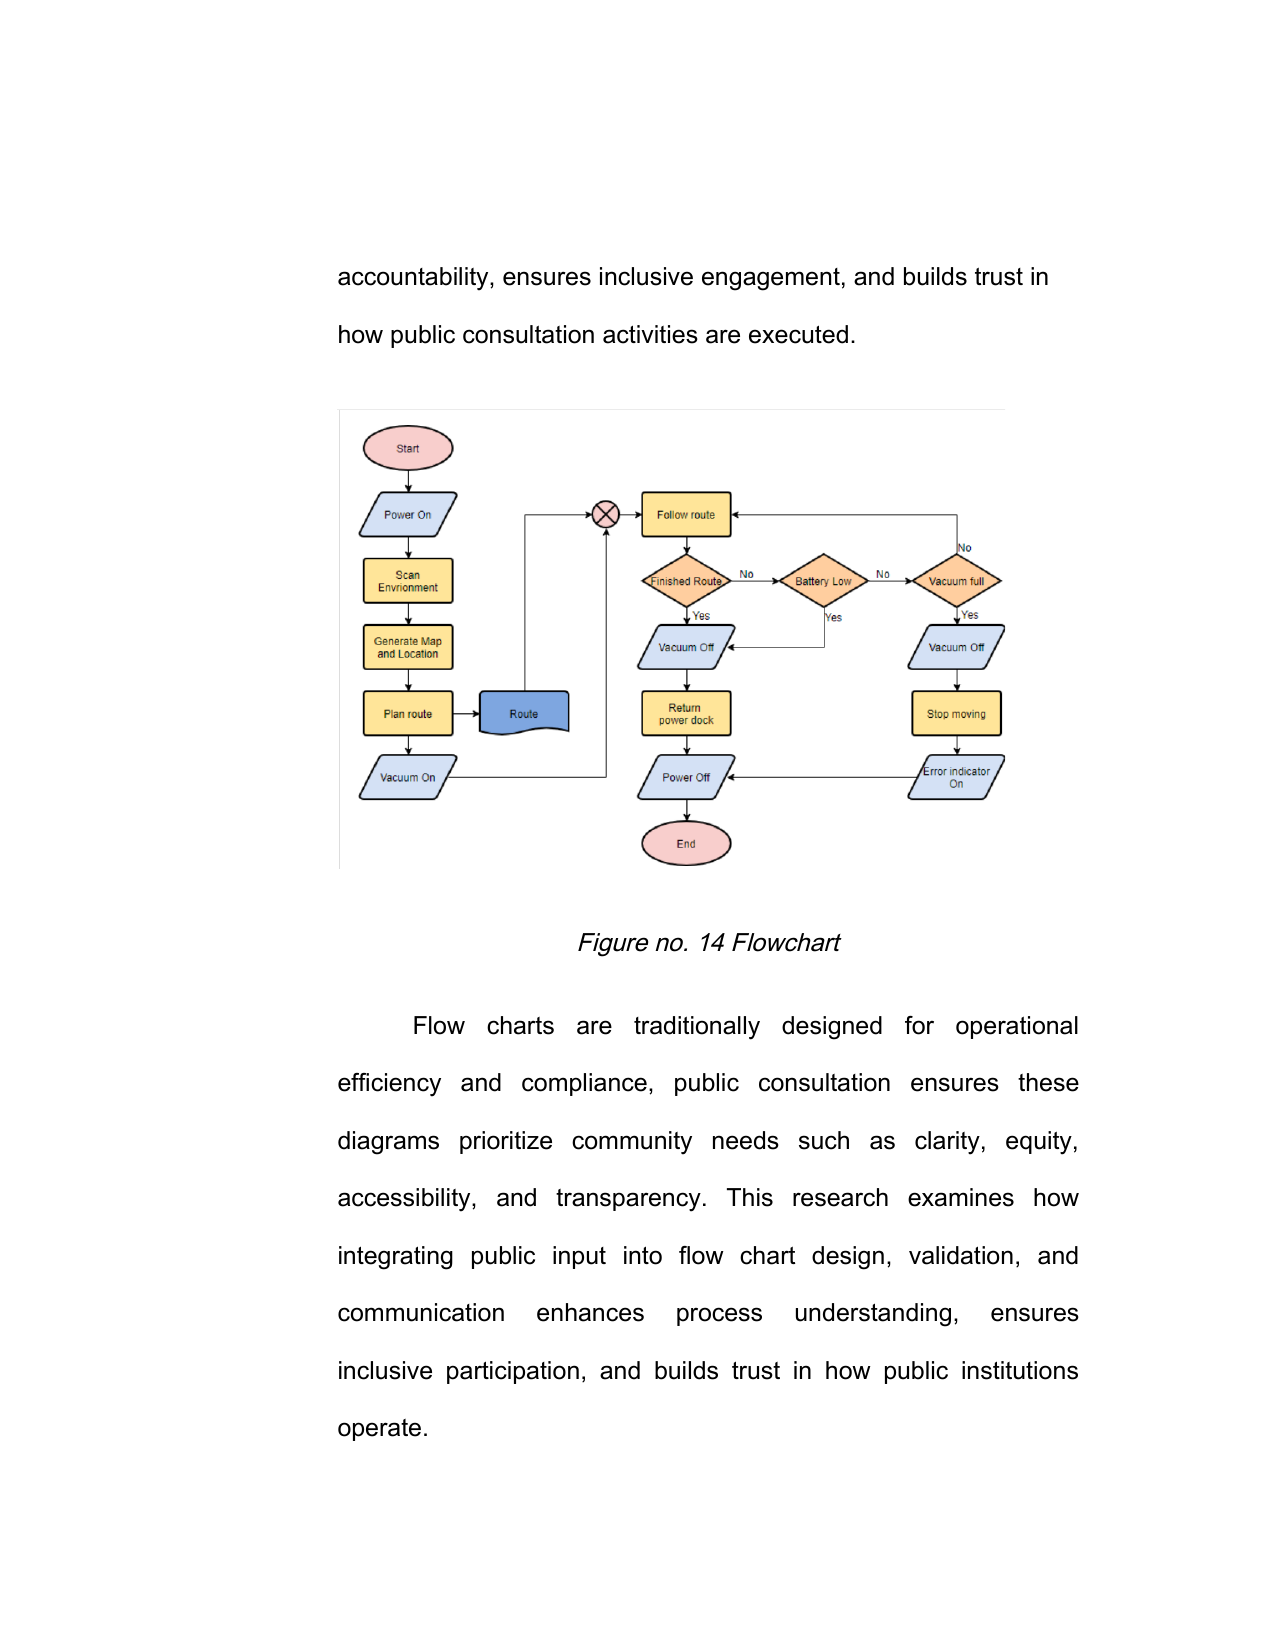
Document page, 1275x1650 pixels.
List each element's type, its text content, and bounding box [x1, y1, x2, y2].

text Figure no. 14 Flowchart [337, 928, 1080, 957]
text Flow charts are traditionally designed for operational efficiency and compliance, public consultation ensures these diagrams prioritize community needs such as clarity, equity, accessibility, and transparency. This research examines how integrating public input into flow chart design, validation, and communication enhances process understanding, ensures inclusive participation, and builds trust in how public institutions operate. [337, 1011, 1080, 1442]
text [337, 262, 1080, 348]
picture [337, 402, 1006, 869]
